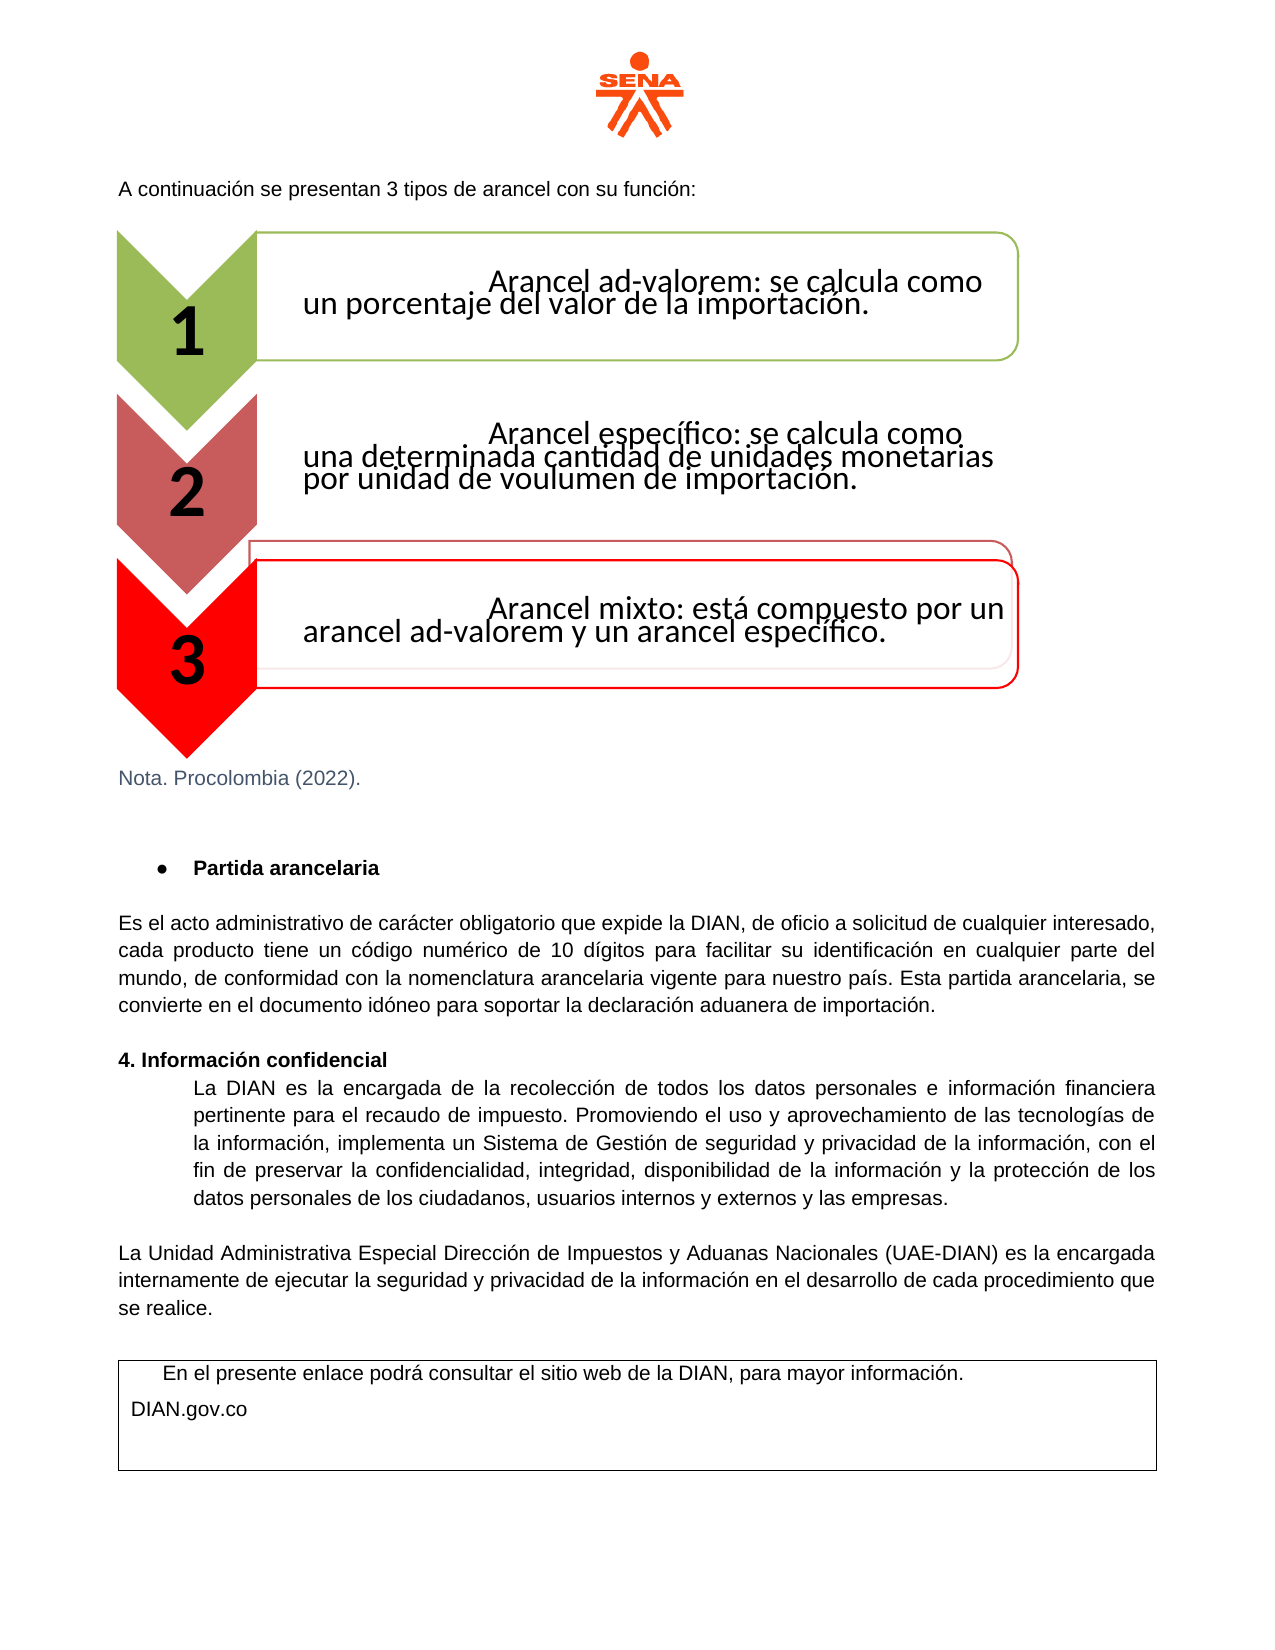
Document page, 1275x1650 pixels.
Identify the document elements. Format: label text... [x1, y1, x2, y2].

text La Unidad Administrativa Especial Dirección de Impuestos y Aduanas Nacionales (UAE-DIAN) es la encargada internamente de ejecutar la seguridad y privacidad de la información en el desarrollo de cada procedimiento que se realice. [118, 1241, 1157, 1319]
picture [585, 48, 690, 142]
text A continuación se presentan 3 tipos de arancel con su función: [118, 177, 1157, 201]
text Nota. Procolombia (2022). [118, 766, 1157, 790]
text La DIAN es la encargada de la recolección de todos los datos personales e información financiera pertinente para el recaudo de impuesto. Promoviendo el uso y aprovechamiento de las tecnologías de la información, implementa un Sistema de Gestión de seguridad y privacidad de la información, con el fin de preservar la confidencialidad, integridad, disponibilidad de la información y la protección de los datos personales de los ciudadanos, usuarios internos y externos y las empresas. [193, 1076, 1157, 1209]
text Es el acto administrativo de carácter obligatorio que expide la DIAN, de oficio a solicitud de cualquier interesado, cada producto tiene un código numérico de 10 dígitos para facilitar su identificación en cualquier parte del mundo, de conformidad con la nomenclatura arancelaria vigente para nuestro país. Esta partida arancelaria, se convierte en el documento idóneo para soportar la declaración aduanera de importación. [118, 911, 1157, 1017]
text 4. Información confidencial [118, 1048, 1157, 1072]
list Partida arancelaria [156, 856, 1157, 879]
table_header En el presente enlace podrá consultar el sitio web de la DIAN, para mayor información. DIAN.gov.co [119, 1361, 1156, 1470]
